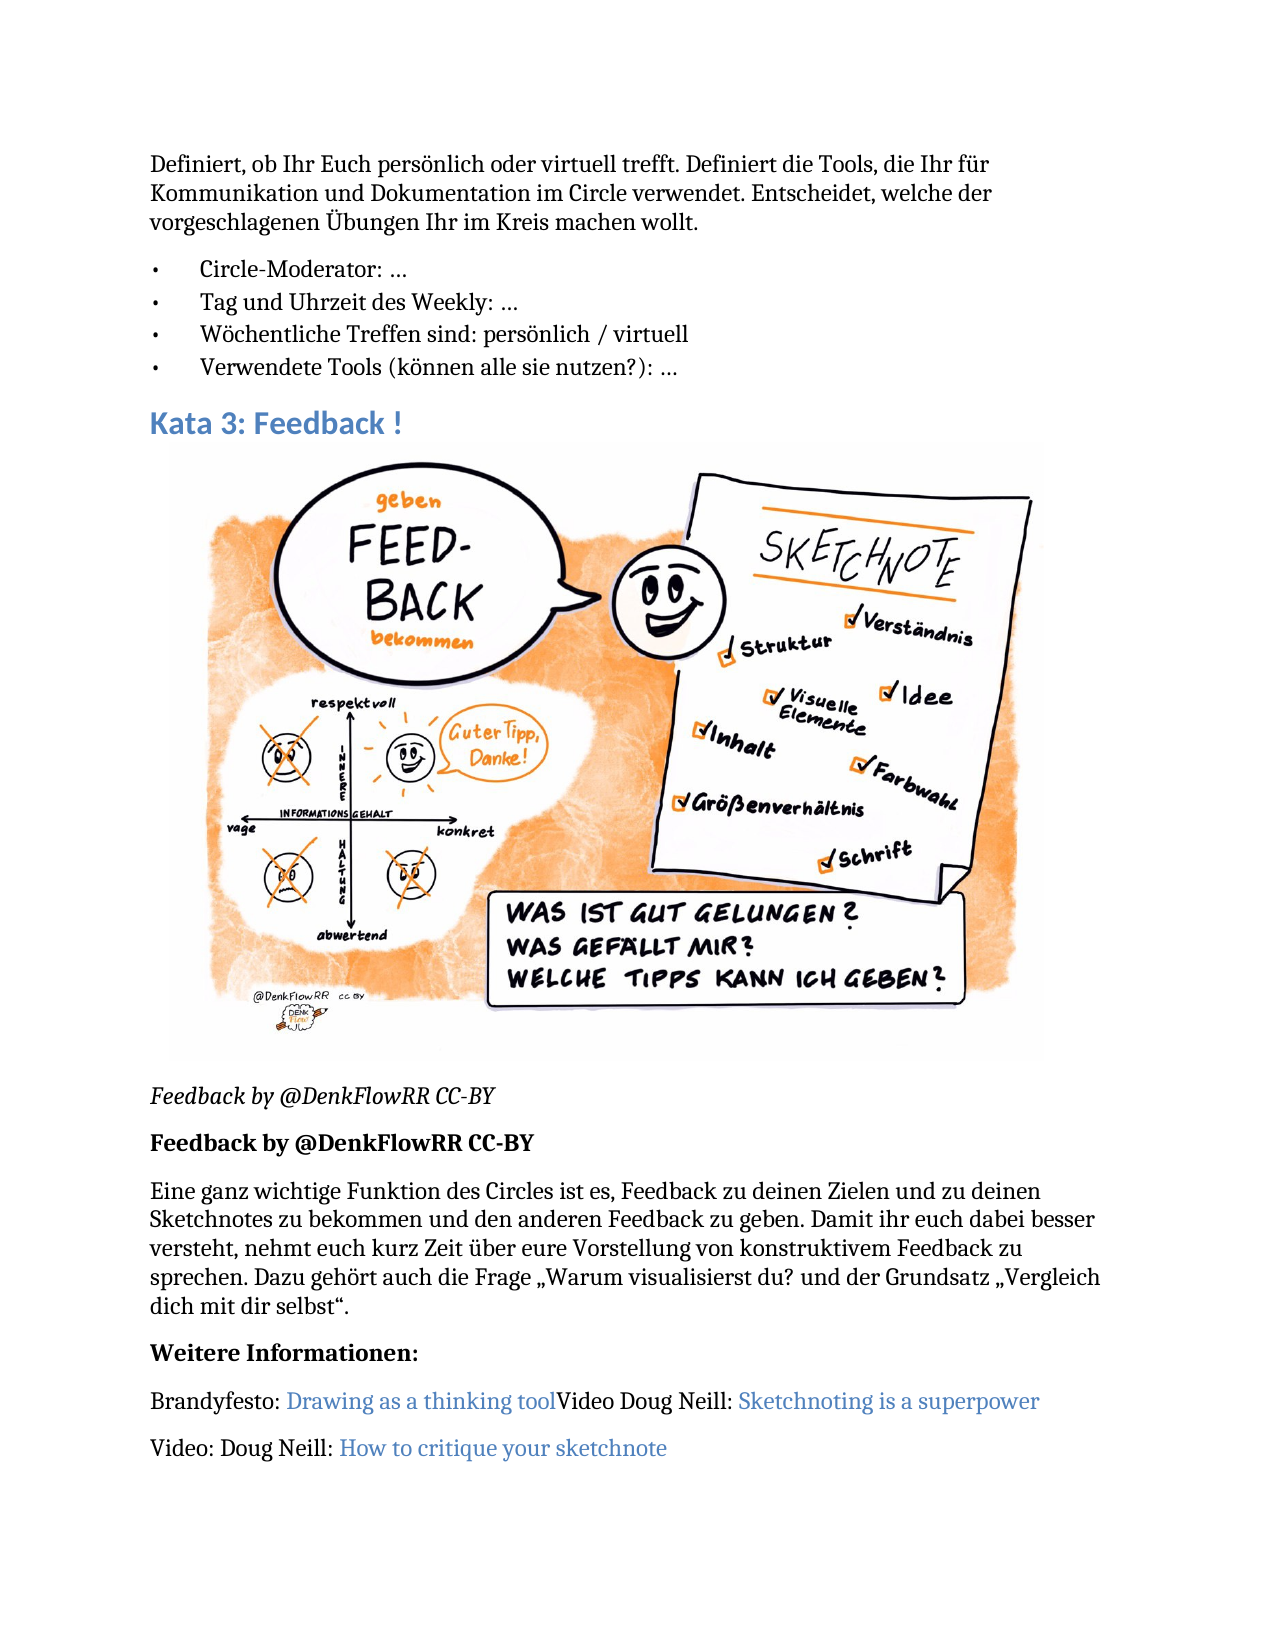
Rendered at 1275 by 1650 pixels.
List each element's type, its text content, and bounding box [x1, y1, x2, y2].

subtitle Kata 3: Feedback ! [150, 402, 1125, 443]
text Brandyfesto: Drawing as a thinking toolVideo Doug Neill: Sketchnoting is a superpower [150, 1387, 1125, 1415]
text Feedback by @DenkFlowRR CC-BY [150, 1129, 1125, 1158]
text Eine ganz wichtige Funktion des Circles ist es, Feedback zu deinen Zielen und zu deinen Sketchnotes zu bekommen und den anderen Feedback zu geben. Damit ihr euch dabei besser versteht, nehmt euch kurz Zeit über eure Vorstellung von konstruktivem Feedback zu sprechen. Dazu gehört auch die Frage „Warum visualisierst du? und der Grundsatz „Vergleich dich mit dir selbst“. [150, 1177, 1125, 1320]
list Wöchentliche Treffen sind: persönlich / virtuell [150, 320, 1125, 349]
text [150, 150, 1125, 236]
list Verwendete Tools (können alle sie nutzen?): … [150, 352, 1125, 381]
list Circle-Moderator: … [150, 255, 1125, 284]
picture [168, 442, 1044, 1061]
text Weitere Informationen: [150, 1339, 1125, 1368]
text Feedback by @DenkFlowRR CC-BY [150, 1082, 1125, 1110]
text Video: Doug Neill: How to critique your sketchnote [150, 1434, 1125, 1463]
list Tag und Uhrzeit des Weekly: … [150, 287, 1125, 316]
